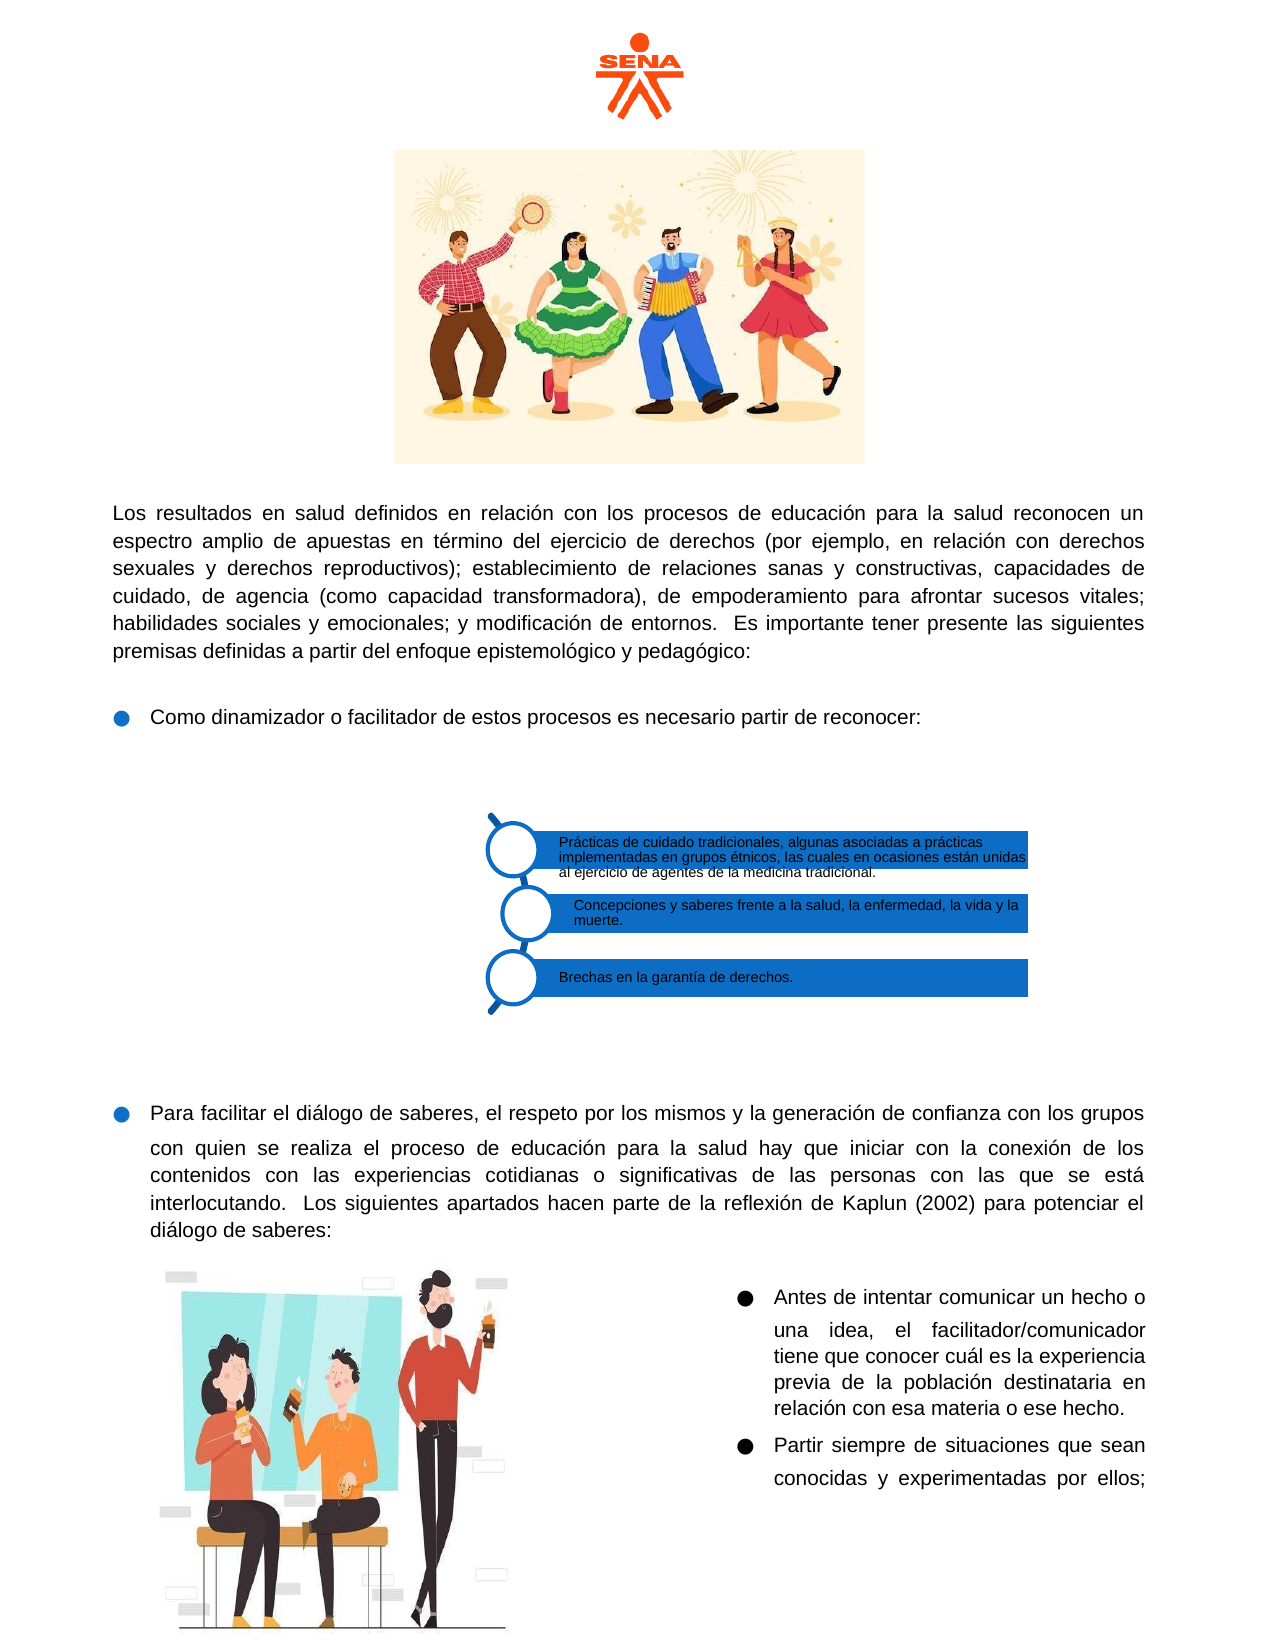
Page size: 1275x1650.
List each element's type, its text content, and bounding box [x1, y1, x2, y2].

list Como dinamizador o facilitador de estos procesos es necesario partir de reconocer: [112, 693, 1146, 736]
picture [143, 1245, 530, 1650]
picture [585, 29, 690, 124]
list Para facilitar el diálogo de saberes, el respeto por los mismos y la generación de confianza con los grupos con quien se realiza el proceso de educación para la salud hay que iniciar con la conexión de los contenidos con las experiencias cotidianas o significativas de las personas con las que se está interlocutando. Los siguientes apartados hacen parte de la reflexión de Kaplun (2002) para potenciar el diálogo de saberes: [112, 1089, 1146, 1242]
picture [394, 150, 865, 464]
list Antes de intentar comunicar un hecho o una idea, el facilitador/comunicador tiene que conocer cuál es la experiencia previa de la población destinataria en relación con esa materia o ese hecho. [530, 1273, 1146, 1419]
text Los resultados en salud definidos en relación con los procesos de educación para la salud reconocen un espectro amplio de apuestas en término del ejercicio de derechos (por ejemplo, en relación con derechos sexuales y derechos reproductivos); establecimiento de relaciones sanas y constructivas, capacidades de cuidado, de agencia (como capacidad transformadora), de empoderamiento para afrontar sucesos vitales; habilidades sociales y emocionales; y modificación de entornos. Es importante tener presente las siguientes premisas definidas a partir del enfoque epistemológico y pedagógico: [112, 501, 1146, 662]
